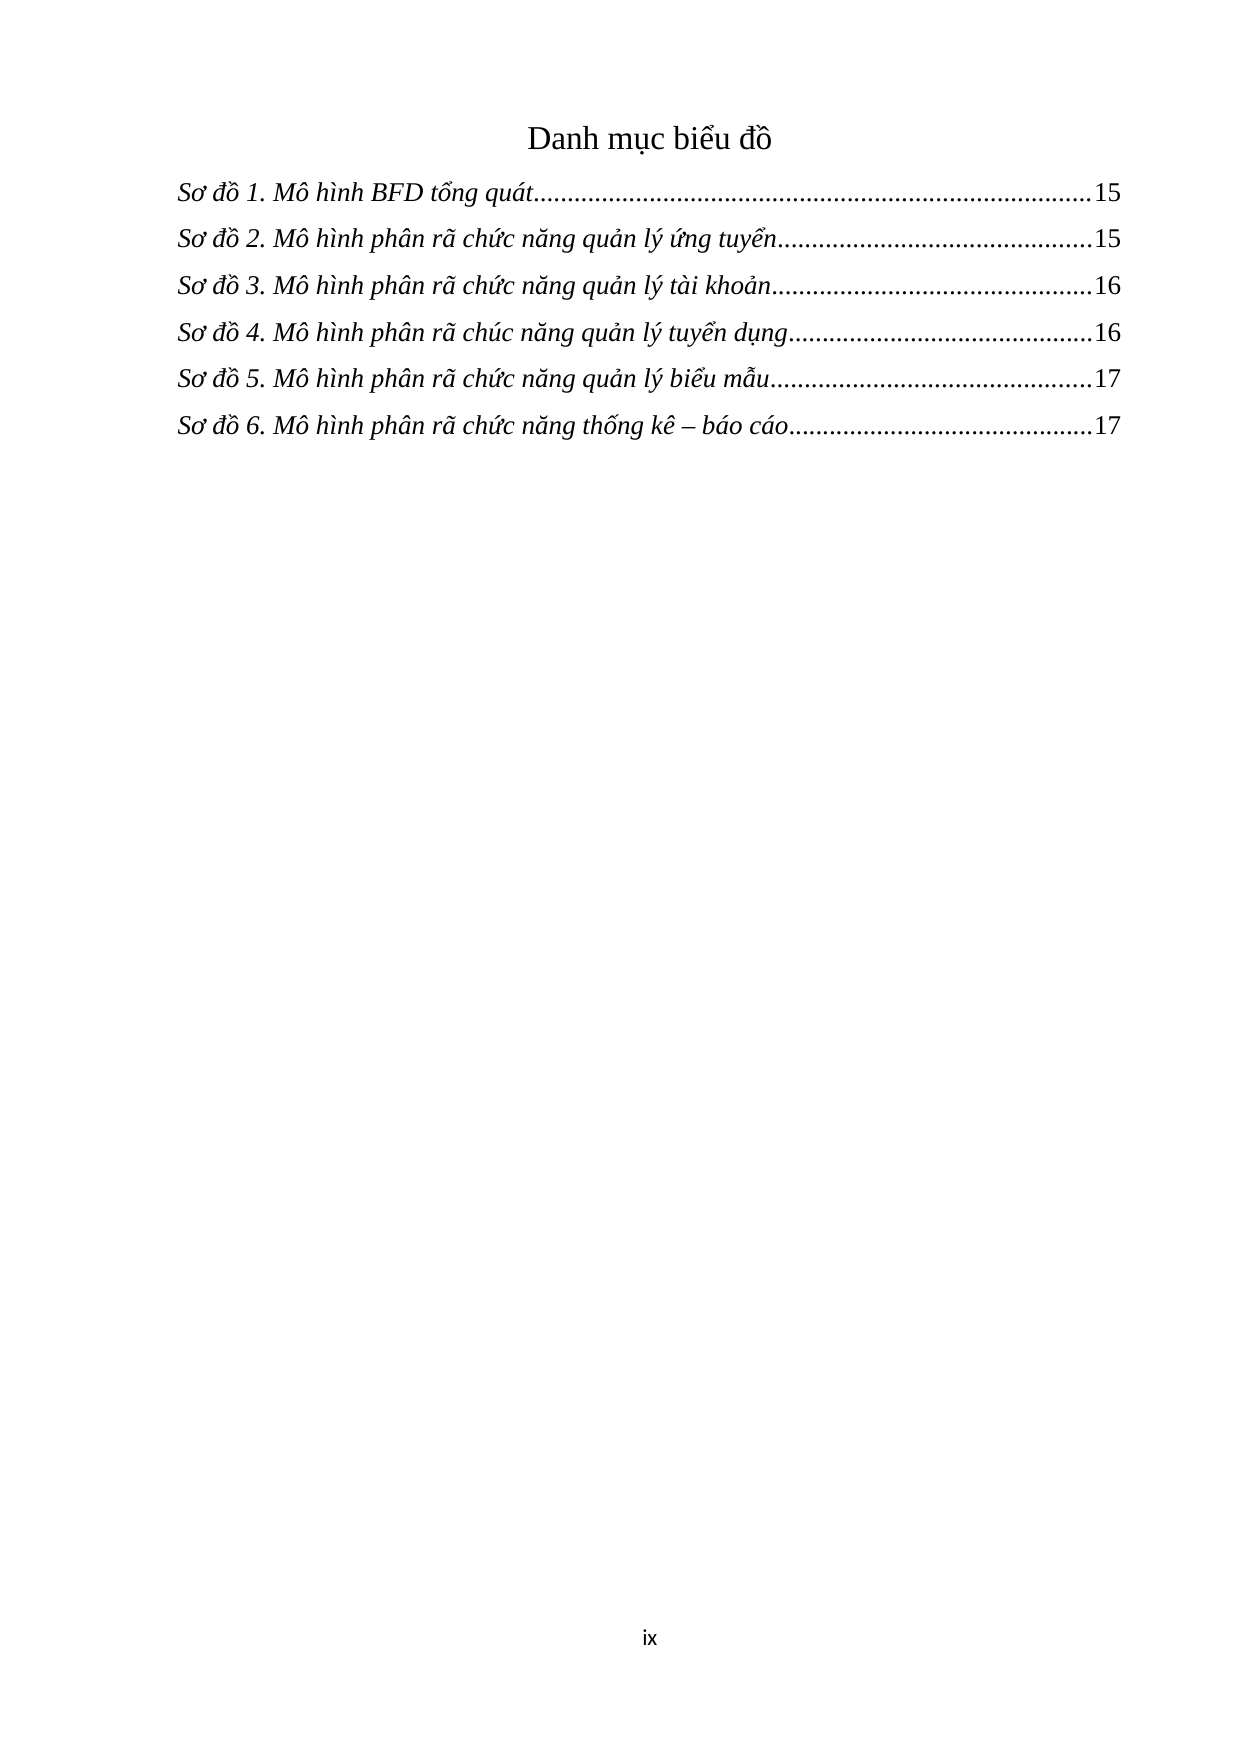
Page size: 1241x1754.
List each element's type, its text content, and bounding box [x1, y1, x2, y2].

text Sơ đồ 5. Mô hình phân rã chức năng quản lý biểu mẫu 17 [177, 362, 1122, 393]
text Sơ đồ 6. Mô hình phân rã chức năng thống kê – báo cáo 17 [177, 409, 1122, 440]
text Sơ đồ 3. Mô hình phân rã chức năng quản lý tài khoản 16 [177, 269, 1122, 300]
text Sơ đồ 4. Mô hình phân rã chúc năng quản lý tuyển dụng 16 [177, 316, 1122, 347]
text Sơ đồ 2. Mô hình phân rã chức năng quản lý ứng tuyển 15 [177, 222, 1122, 253]
text Danh mục biểu đồ [177, 118, 1122, 156]
text Sơ đồ 1. Mô hình BFD tổng quát 15 [177, 176, 1122, 207]
